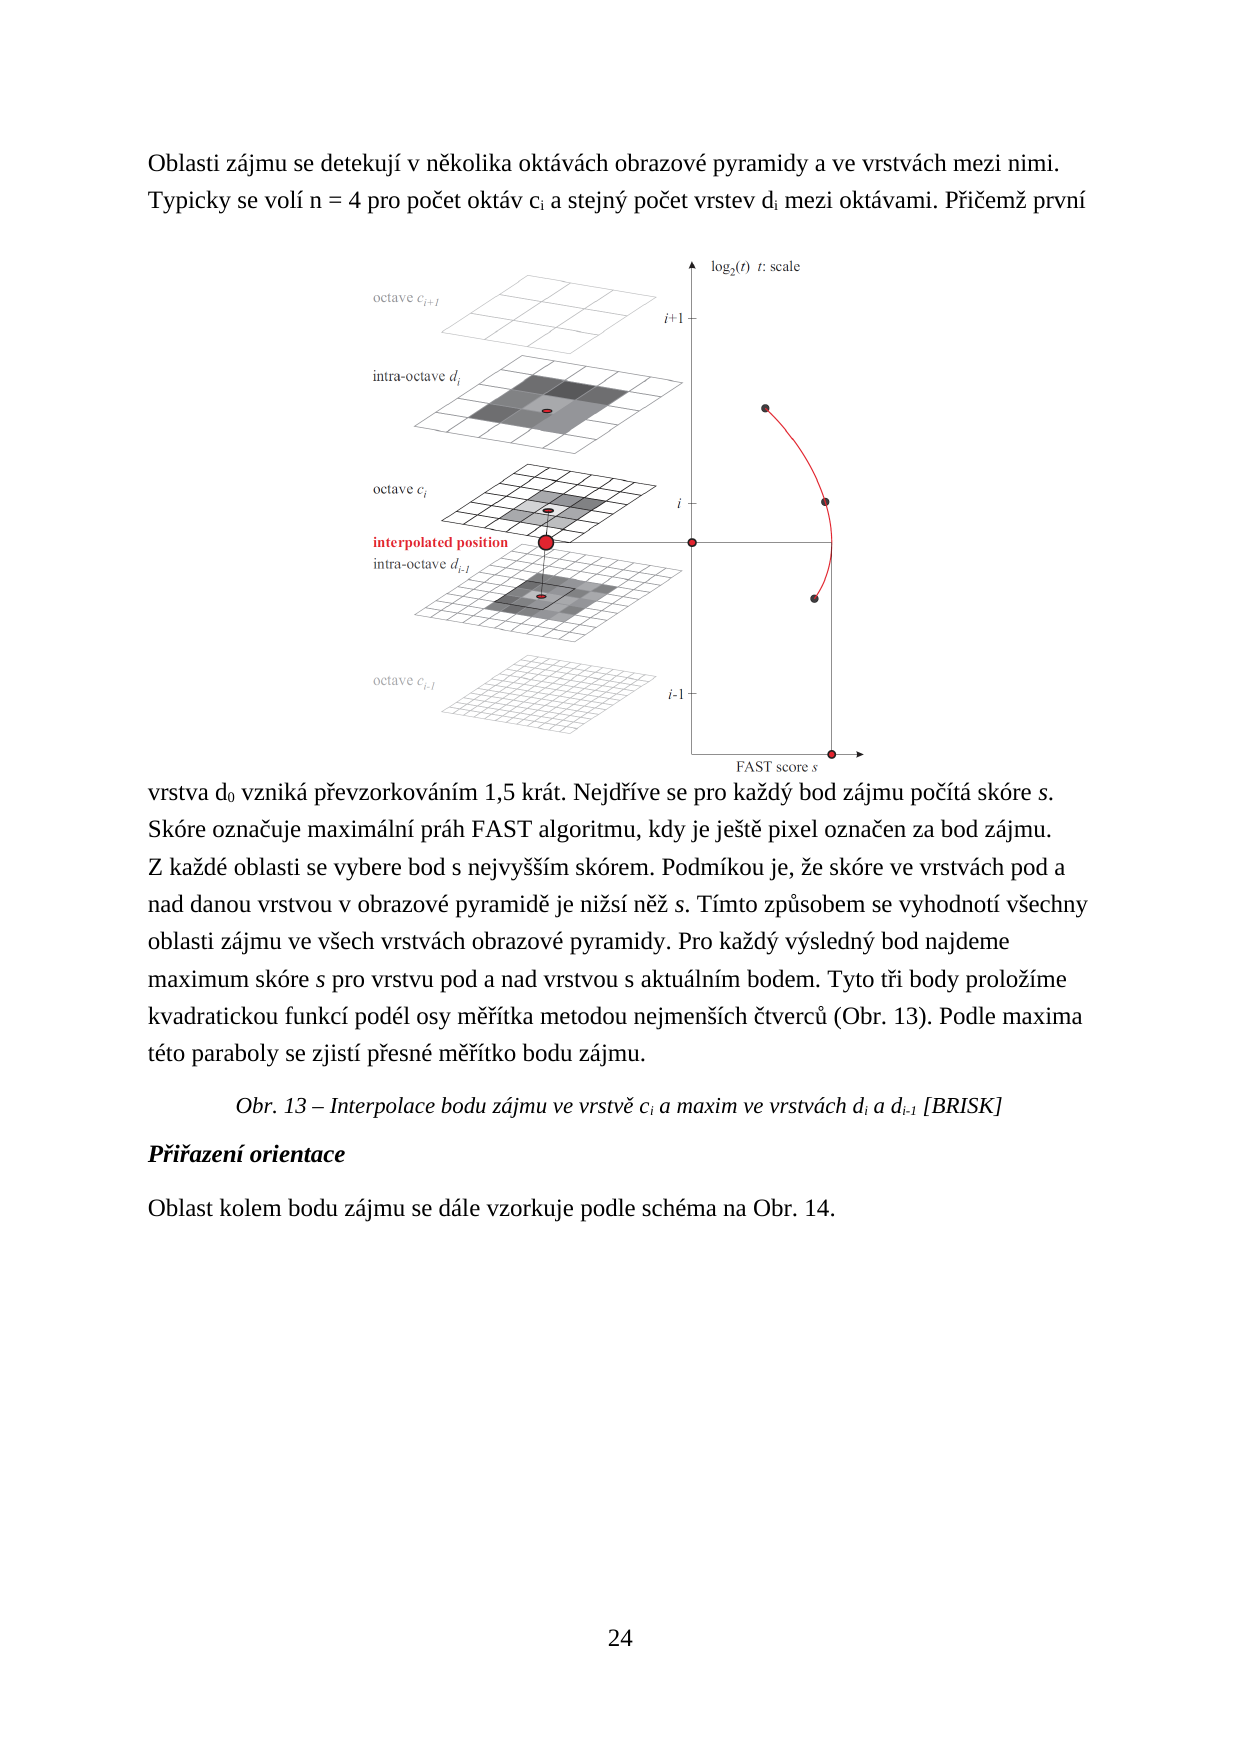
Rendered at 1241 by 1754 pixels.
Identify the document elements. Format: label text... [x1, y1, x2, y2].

list Přiřazení orientace [148, 1139, 1093, 1168]
text Oblast kolem bodu zájmu se dále vzorkuje podle schéma na Obr. 10. [148, 1193, 1093, 1222]
picture [349, 232, 891, 778]
